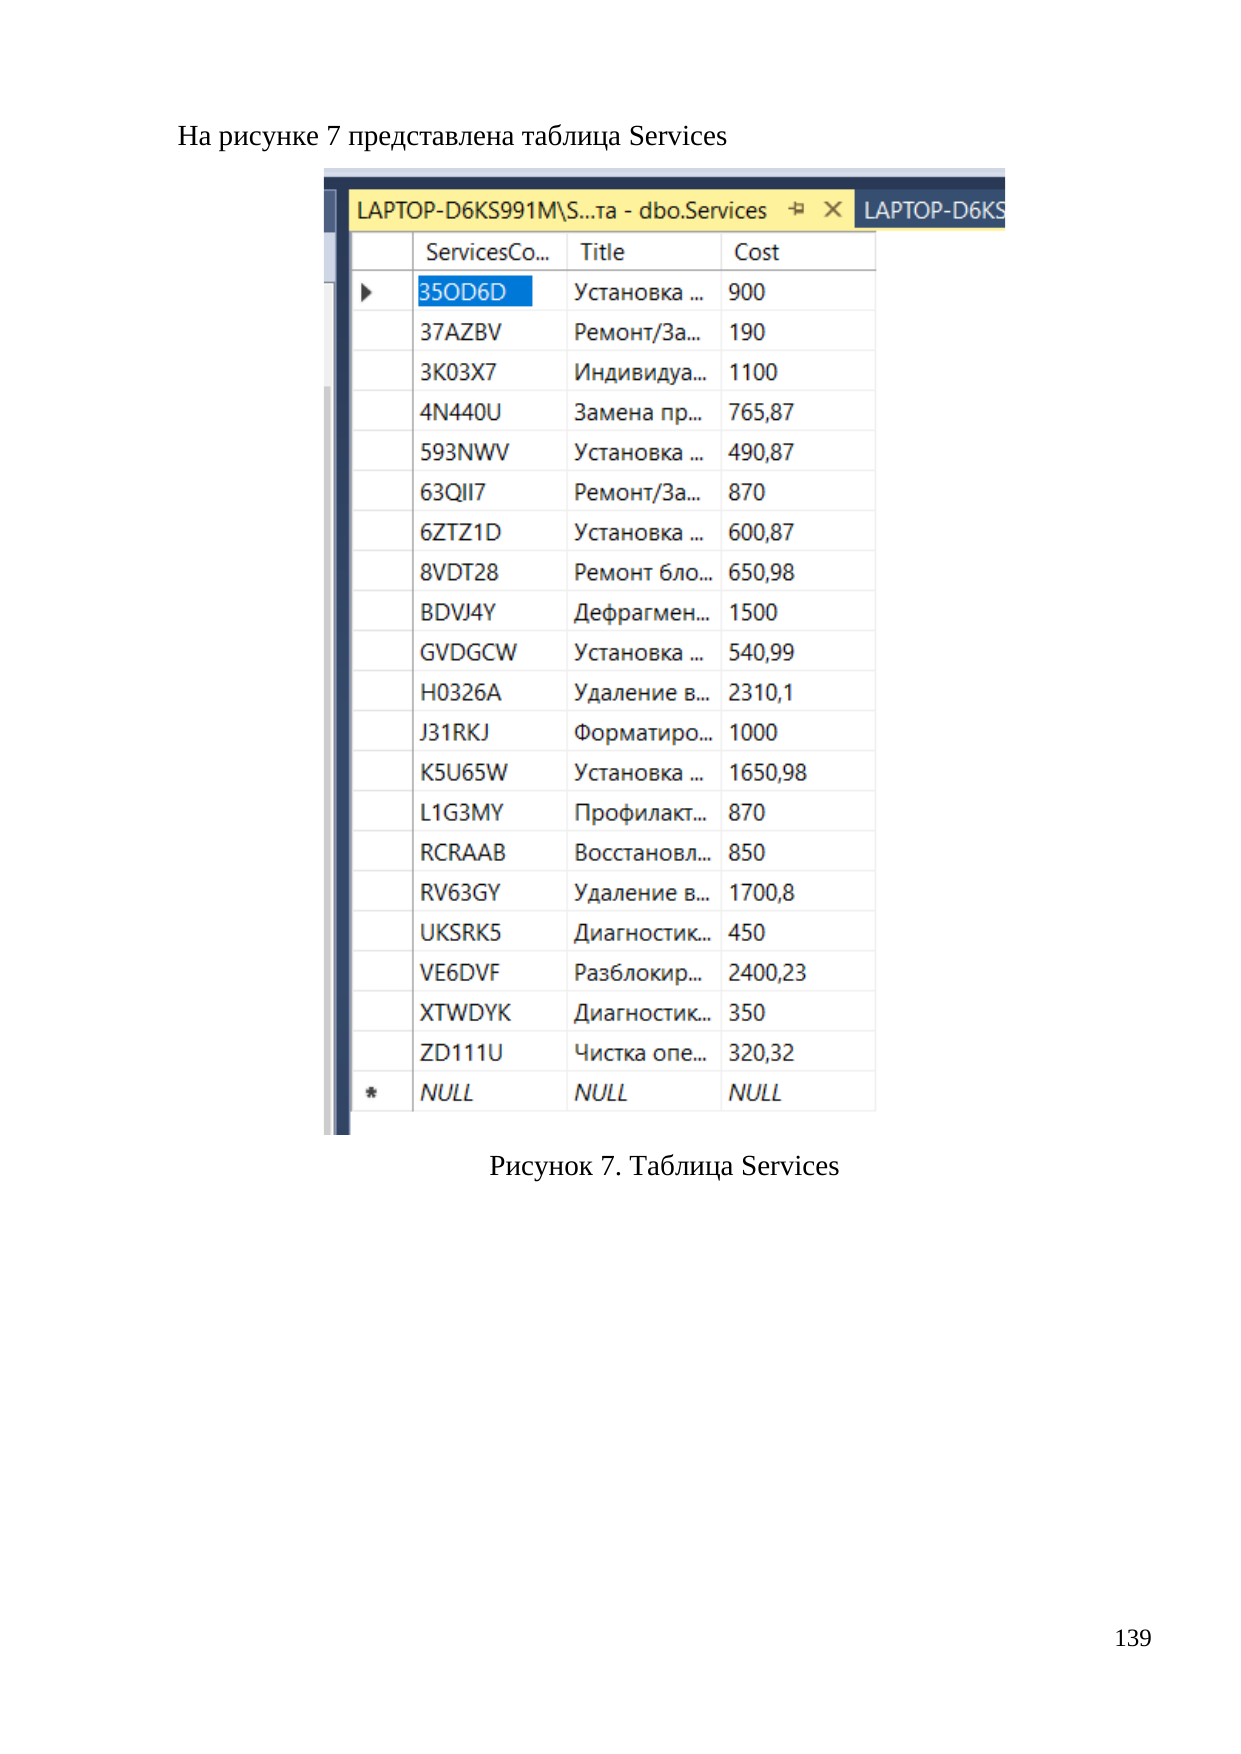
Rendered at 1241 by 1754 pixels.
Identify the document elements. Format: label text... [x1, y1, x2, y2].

text На рисунке 7 представлена таблица Services [177, 118, 1152, 152]
text Рисунок 7. Таблица Services [177, 1148, 1152, 1182]
picture [323, 168, 1005, 1135]
